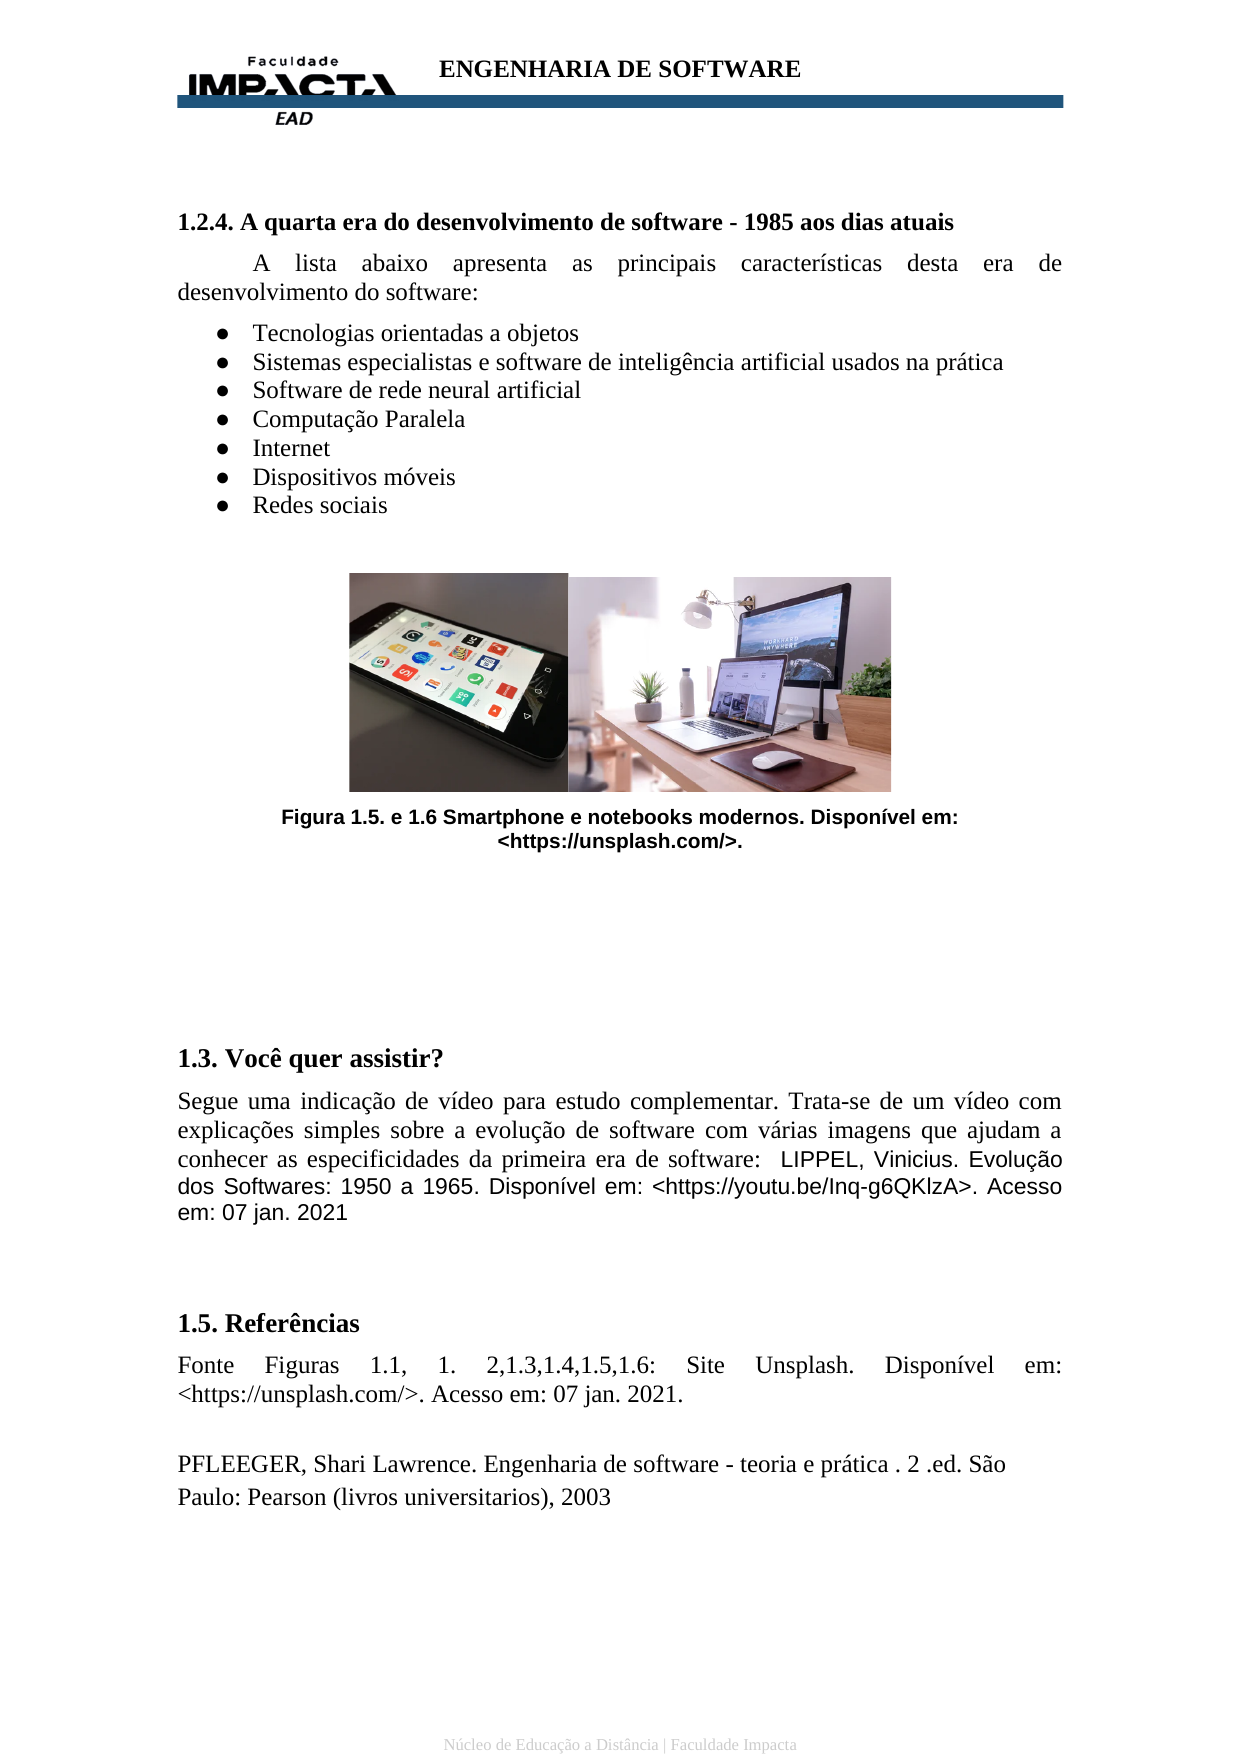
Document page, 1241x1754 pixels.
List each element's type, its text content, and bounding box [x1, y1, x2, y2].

list Internet [215, 433, 1063, 462]
text Segue uma indicação de vídeo para estudo complementar. Trata-se de um vídeo com explicações simples sobre a evolução de software com várias imagens que ajudam a conhecer as especificidades da primeira era de software: LIPPEL, Vinicius. Evolução dos Softwares: 1950 a 1965. Disponível em: <https://youtu.be/Inq-g6QKlzA>. Acesso em: 07 jan. 2021 [177, 1086, 1063, 1226]
list Computação Paralela [215, 404, 1063, 433]
list Tecnologias orientadas a objetos [215, 318, 1063, 347]
picture [177, 48, 1064, 134]
text Figura 1.5. e 1.6 Smartphone e notebooks modernos. Disponível em: <https://unsplash.com/>. [177, 804, 1063, 852]
picture [349, 573, 892, 792]
text PFLEEGER, Shari Lawrence. Engenharia de software - teoria e prática . 2 .ed. São Paulo: Pearson (livros universitarios), 2003 [177, 1449, 1063, 1511]
list Sistemas especialistas e software de inteligência artificial usados na prática [215, 347, 1063, 376]
list Redes sociais [215, 491, 1063, 519]
text 1.3. Você quer assistir? [177, 1042, 1063, 1074]
text 1.2.4. A quarta era do desenvolvimento de software - 1985 aos dias atuais [177, 207, 1063, 236]
text 1.5. Referências [177, 1307, 1063, 1338]
text Fonte Figuras 1.1, 1. 2,1.3,1.4,1.5,1.6: Site Unsplash. Disponível em: <https://unsplash.com/>. Acesso em: 07 jan. 2021. [177, 1351, 1063, 1408]
text A lista abaixo apresenta as principais características desta era de desenvolvimento do software: [177, 248, 1063, 306]
list Dispositivos móveis [215, 462, 1063, 491]
list Software de rede neural artificial [215, 376, 1063, 404]
